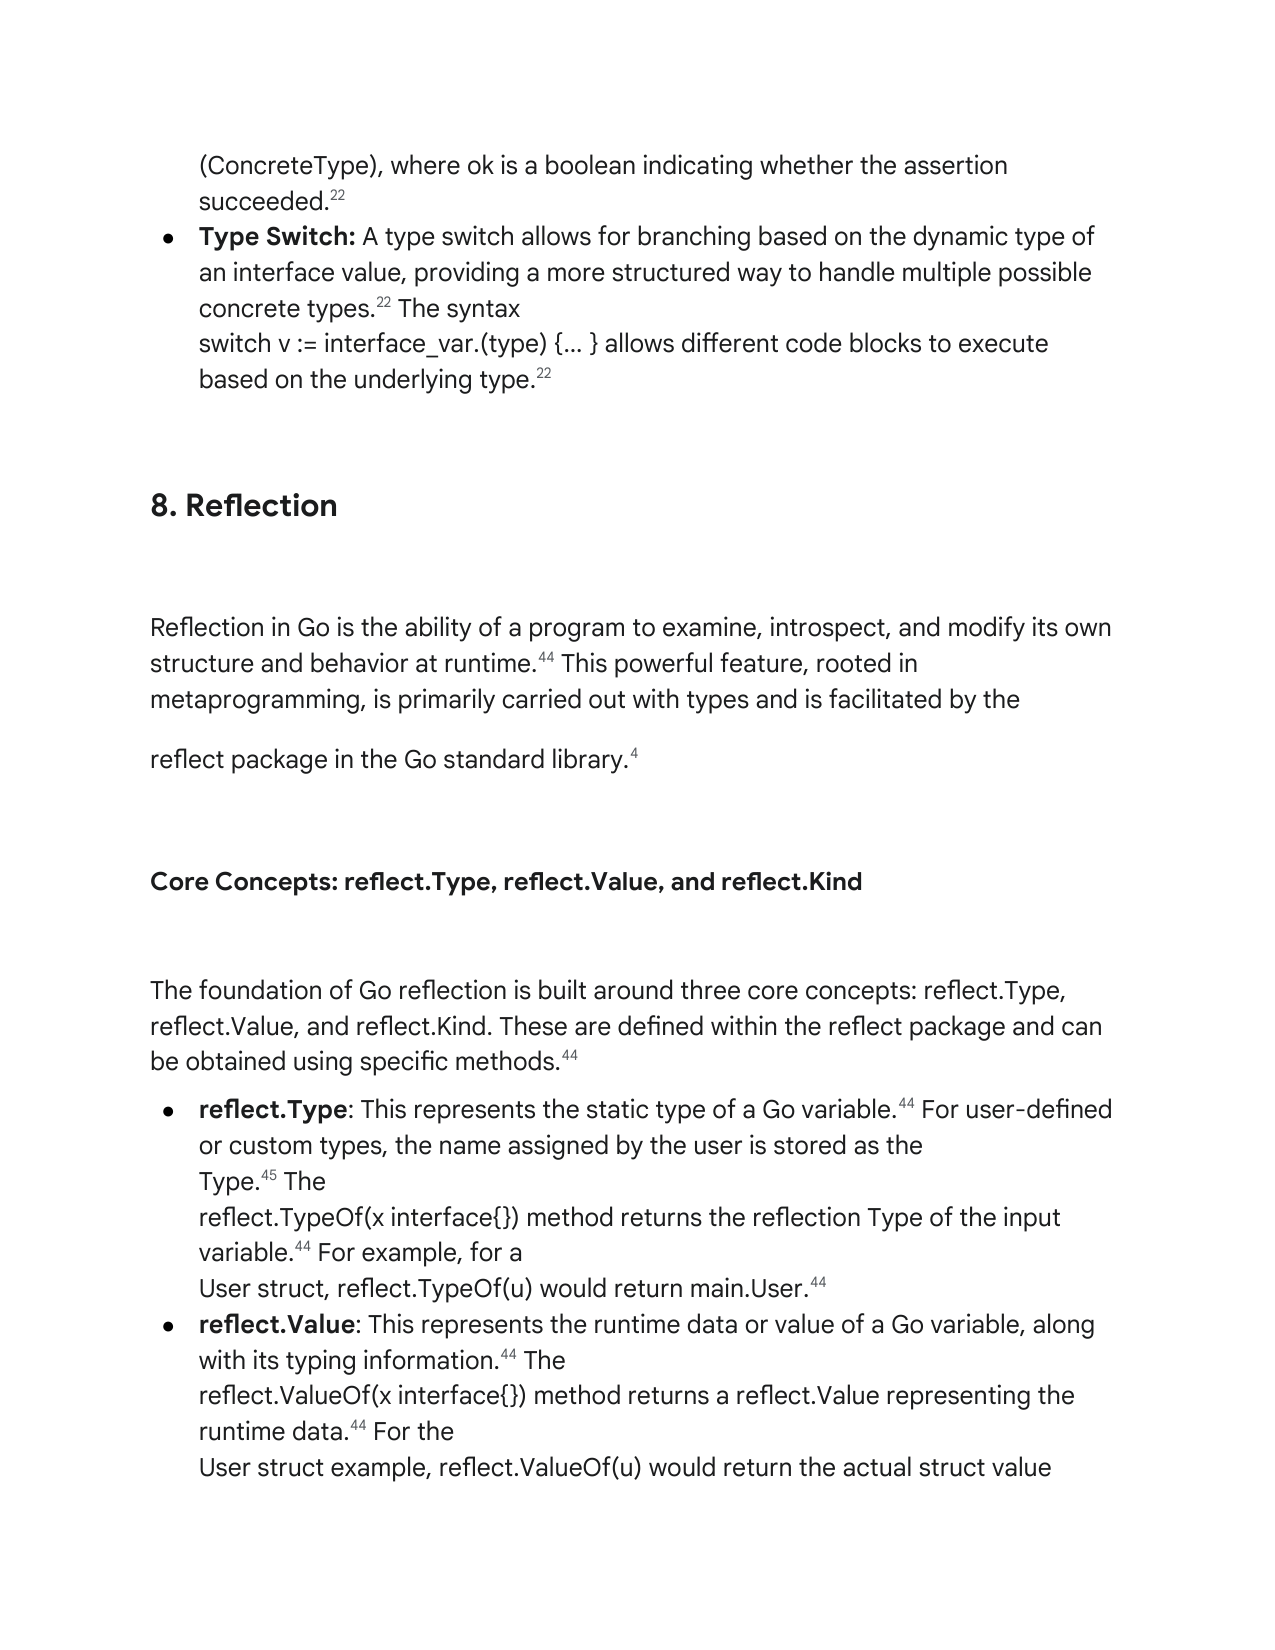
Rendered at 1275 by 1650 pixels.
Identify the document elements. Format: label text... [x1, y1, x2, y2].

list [161, 1309, 1125, 1483]
list Type Switch: A type switch allows for branching based on the dynamic type of an interface value, providing a more structured way to handle multiple possible concrete types.22 The syntax switch v := interface_var.(type) {... } allows different code blocks to execute based on the underlying type.22 [161, 221, 1125, 396]
subtitle Core Concepts: reflect.Type, reflect.Value, and reflect.Kind [150, 866, 1125, 897]
text reflect package in the Go standard library.4 [150, 745, 1125, 776]
list reflect.Type: This represents the static type of a Go variable.44 For user-defined or custom types, the name assigned by the user is stored as the Type.45 The reflect.TypeOf(x interface{}) method returns the reflection Type of the input variable.44 For example, for a User struct, reflect.TypeOf(u) would return main.User.44 [161, 1095, 1125, 1305]
subtitle 8. Reflection [150, 486, 1125, 525]
text The foundation of Go reflection is built around three core concepts: reflect.Type, reflect.Value, and reflect.Kind. These are defined within the reflect package and can be obtained using specific methods.44 [150, 975, 1125, 1078]
text Reflection in Go is the ability of a program to examine, introspect, and modify its own structure and behavior at runtime.44 This powerful feature, rooted in metaprogramming, is primarily carried out with types and is facilitated by the [150, 612, 1125, 715]
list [161, 150, 1125, 217]
